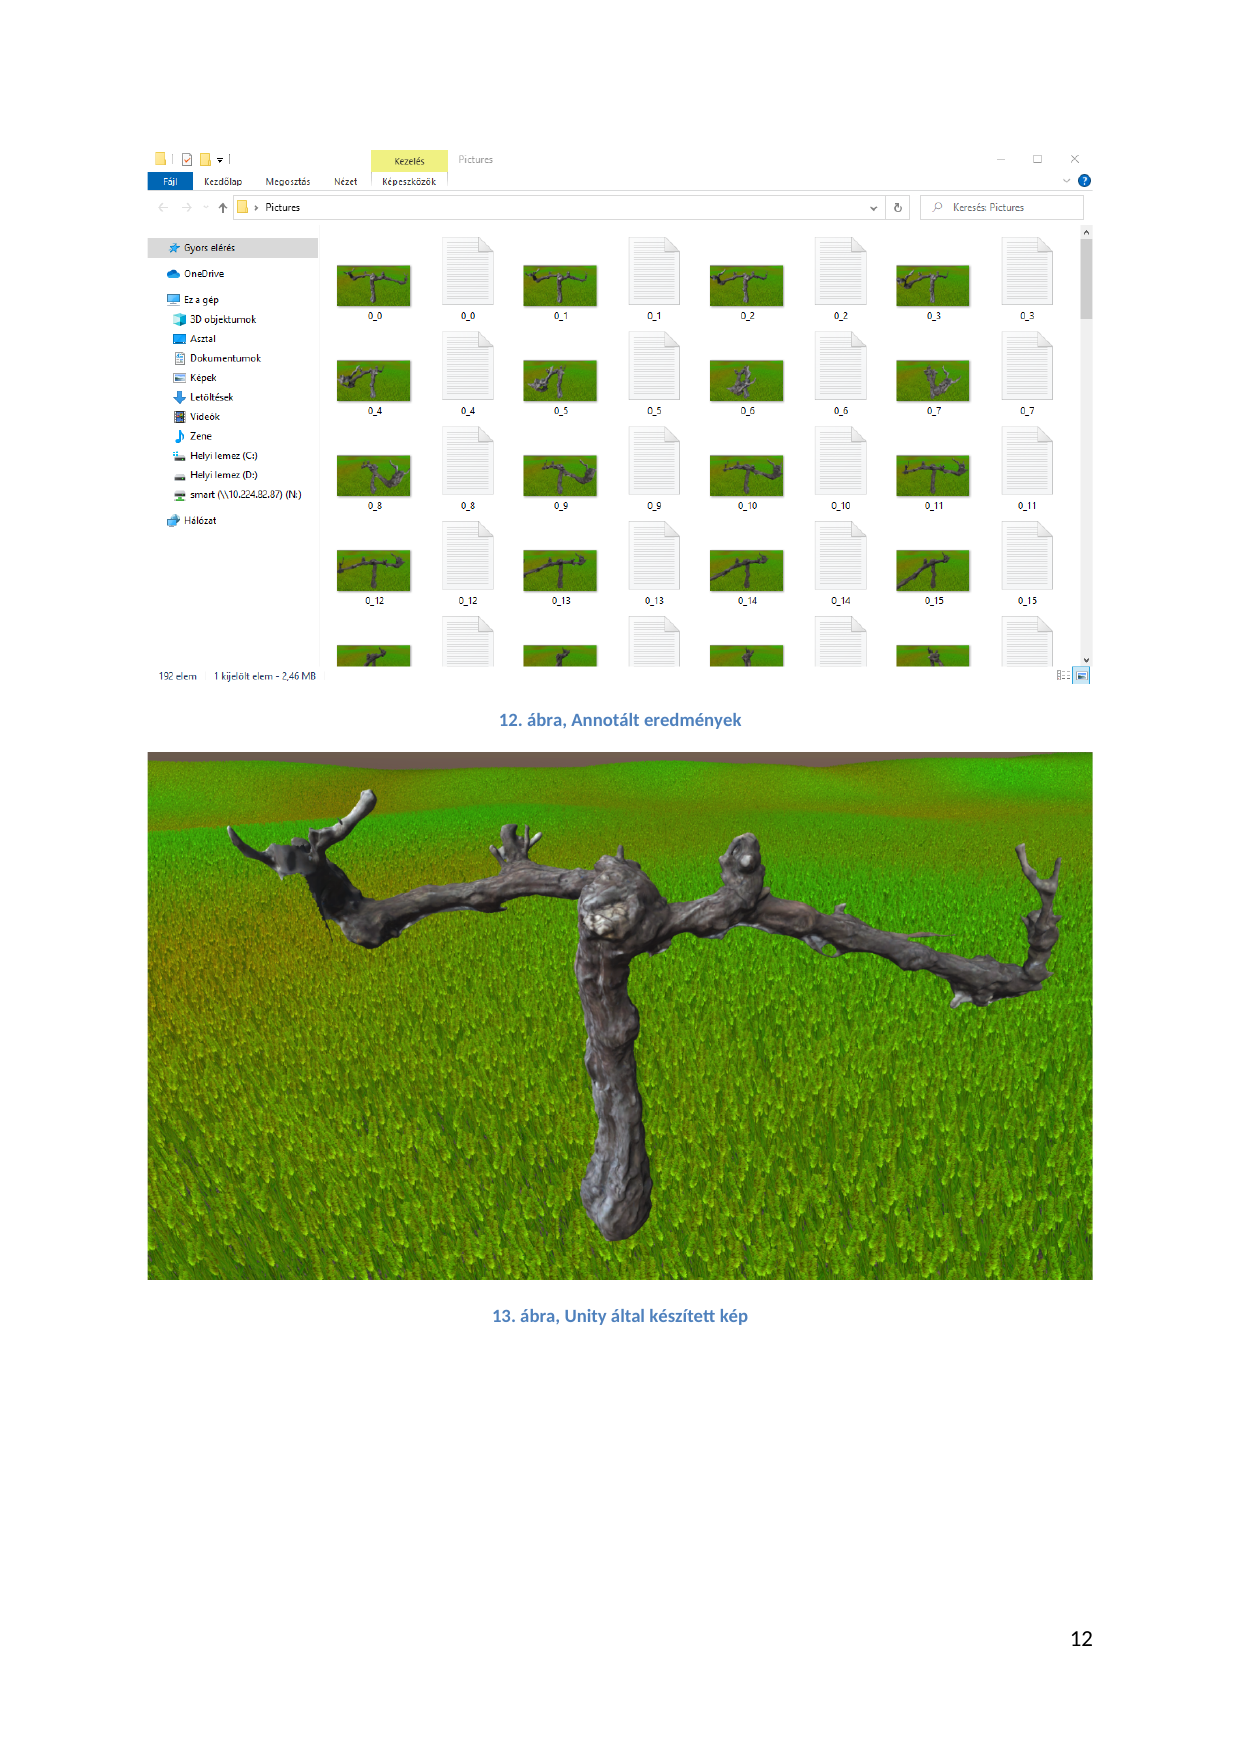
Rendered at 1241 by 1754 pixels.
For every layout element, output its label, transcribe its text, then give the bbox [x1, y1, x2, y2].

picture [147, 147, 1093, 684]
picture [147, 752, 1093, 1280]
text 13. ábra, Unity által készített kép [148, 1304, 1093, 1327]
text 12. ábra, Annotált eredmények [148, 709, 1093, 732]
